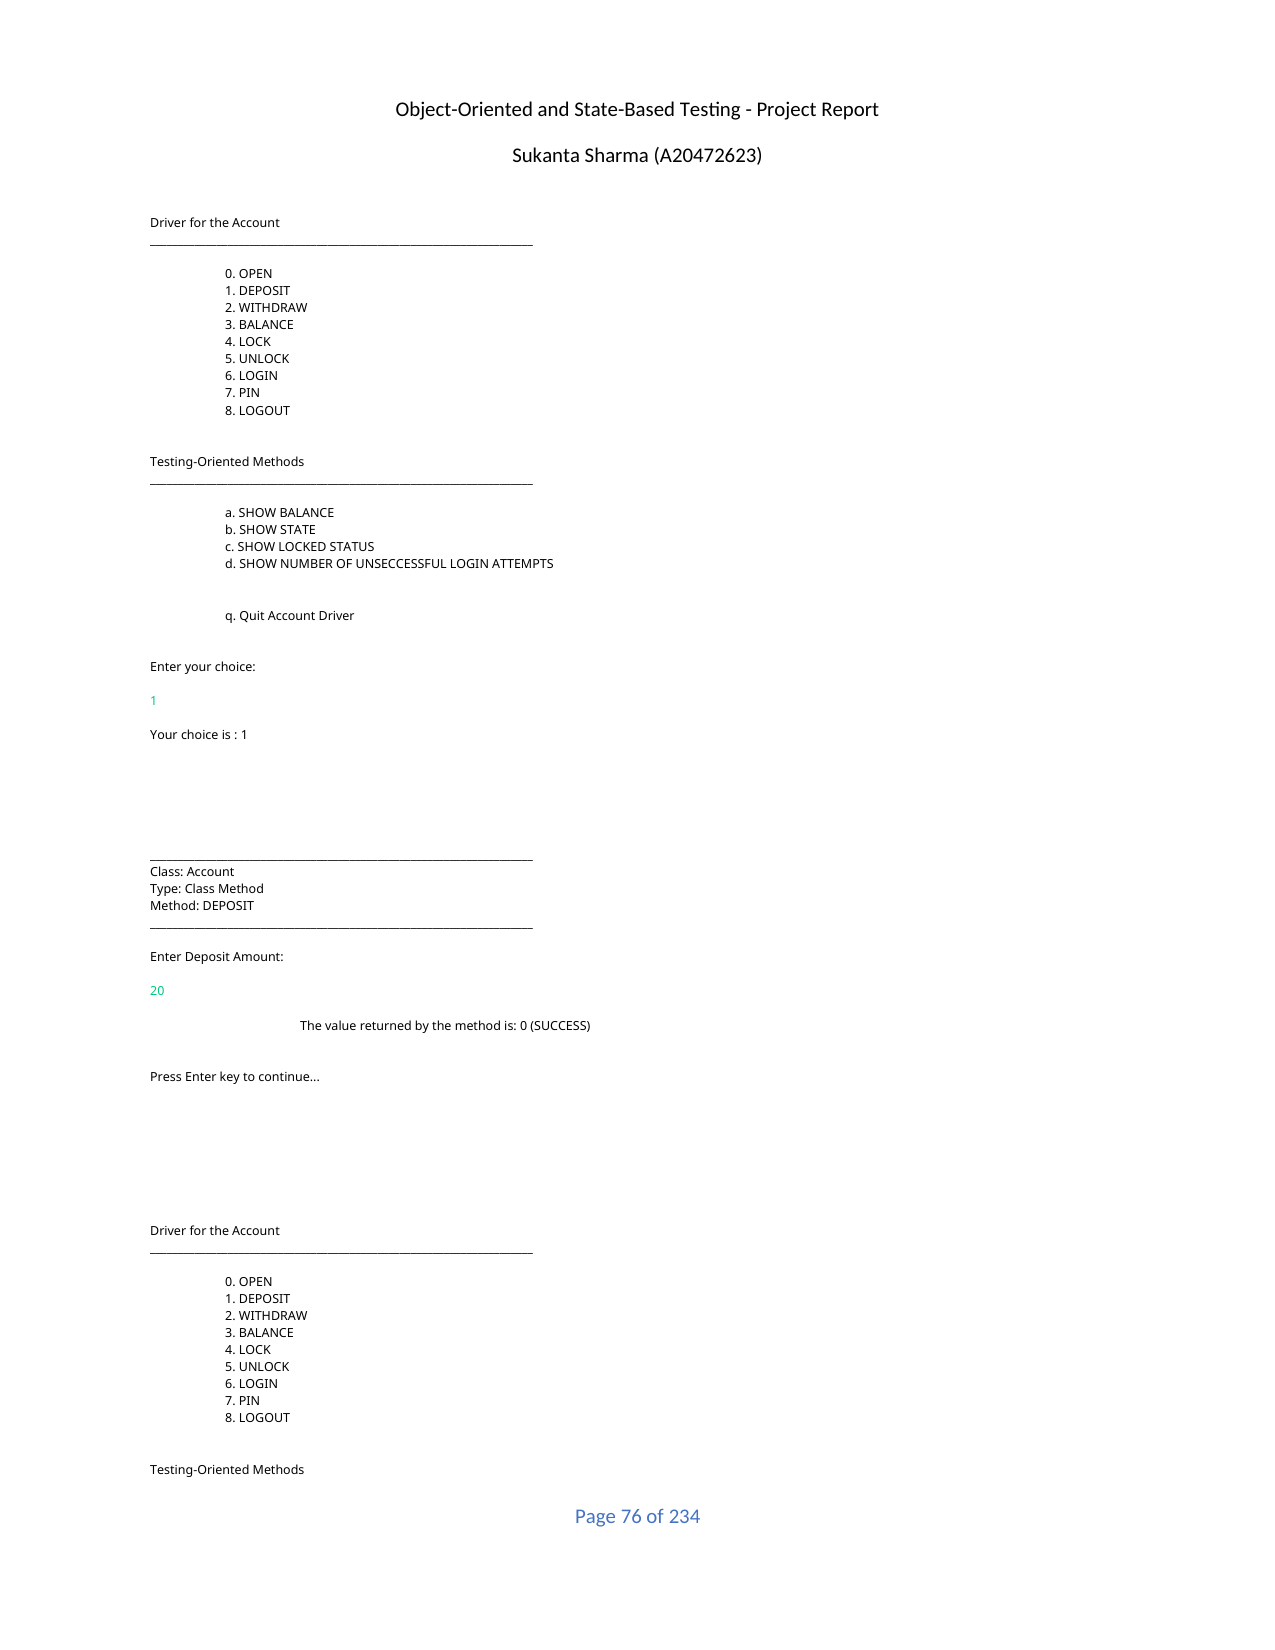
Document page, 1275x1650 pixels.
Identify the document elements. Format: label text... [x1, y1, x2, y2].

text 1. DEPOSIT [150, 282, 1125, 299]
text Your choice is : 1 [150, 726, 1125, 743]
text Class: Account [150, 863, 1125, 880]
text b. SHOW STATE [150, 521, 1125, 538]
text Method: DEPOSIT [150, 897, 1125, 914]
text 0. OPEN [150, 1273, 1125, 1290]
text The value returned by the method is: 0 (SUCCESS) [150, 1017, 1125, 1034]
text 20 [150, 982, 1125, 999]
text 4. LOCK [150, 1341, 1125, 1358]
text q. Quit Account Driver [150, 607, 1125, 624]
text 8. LOGOUT [150, 402, 1125, 419]
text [150, 231, 1125, 248]
text d. SHOW NUMBER OF UNSECCESSFUL LOGIN ATTEMPTS [150, 555, 1125, 572]
text 5. UNLOCK [150, 1358, 1125, 1375]
text 7. PIN [150, 1392, 1125, 1409]
text Press Enter key to continue... [150, 1068, 1125, 1085]
text _____________________________________________________________________ [150, 846, 1125, 863]
text 6. LOGIN [150, 1375, 1125, 1392]
text Enter your choice: [150, 658, 1125, 675]
text 4. LOCK [150, 333, 1125, 350]
text Testing-Oriented Methods [150, 453, 1125, 470]
text 3. BALANCE [150, 316, 1125, 333]
text 3. BALANCE [150, 1324, 1125, 1341]
text 2. WITHDRAW [150, 1307, 1125, 1324]
text Driver for the Account [150, 1222, 1125, 1239]
text 1. DEPOSIT [150, 1290, 1125, 1307]
text _____________________________________________________________________ [150, 914, 1125, 931]
text Testing-Oriented Methods [150, 1461, 1125, 1478]
text Type: Class Method [150, 880, 1125, 897]
text a. SHOW BALANCE [150, 504, 1125, 521]
text 2. WITHDRAW [150, 299, 1125, 316]
text c. SHOW LOCKED STATUS [150, 538, 1125, 555]
text 6. LOGIN [150, 367, 1125, 384]
text 0. OPEN [150, 265, 1125, 282]
text 5. UNLOCK [150, 350, 1125, 367]
text 7. PIN [150, 384, 1125, 402]
text Enter Deposit Amount: [150, 948, 1125, 965]
text 1 [150, 692, 1125, 709]
text 8. LOGOUT [150, 1409, 1125, 1427]
text _____________________________________________________________________ [150, 470, 1125, 487]
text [150, 1239, 1125, 1256]
text Driver for the Account [150, 214, 1125, 231]
